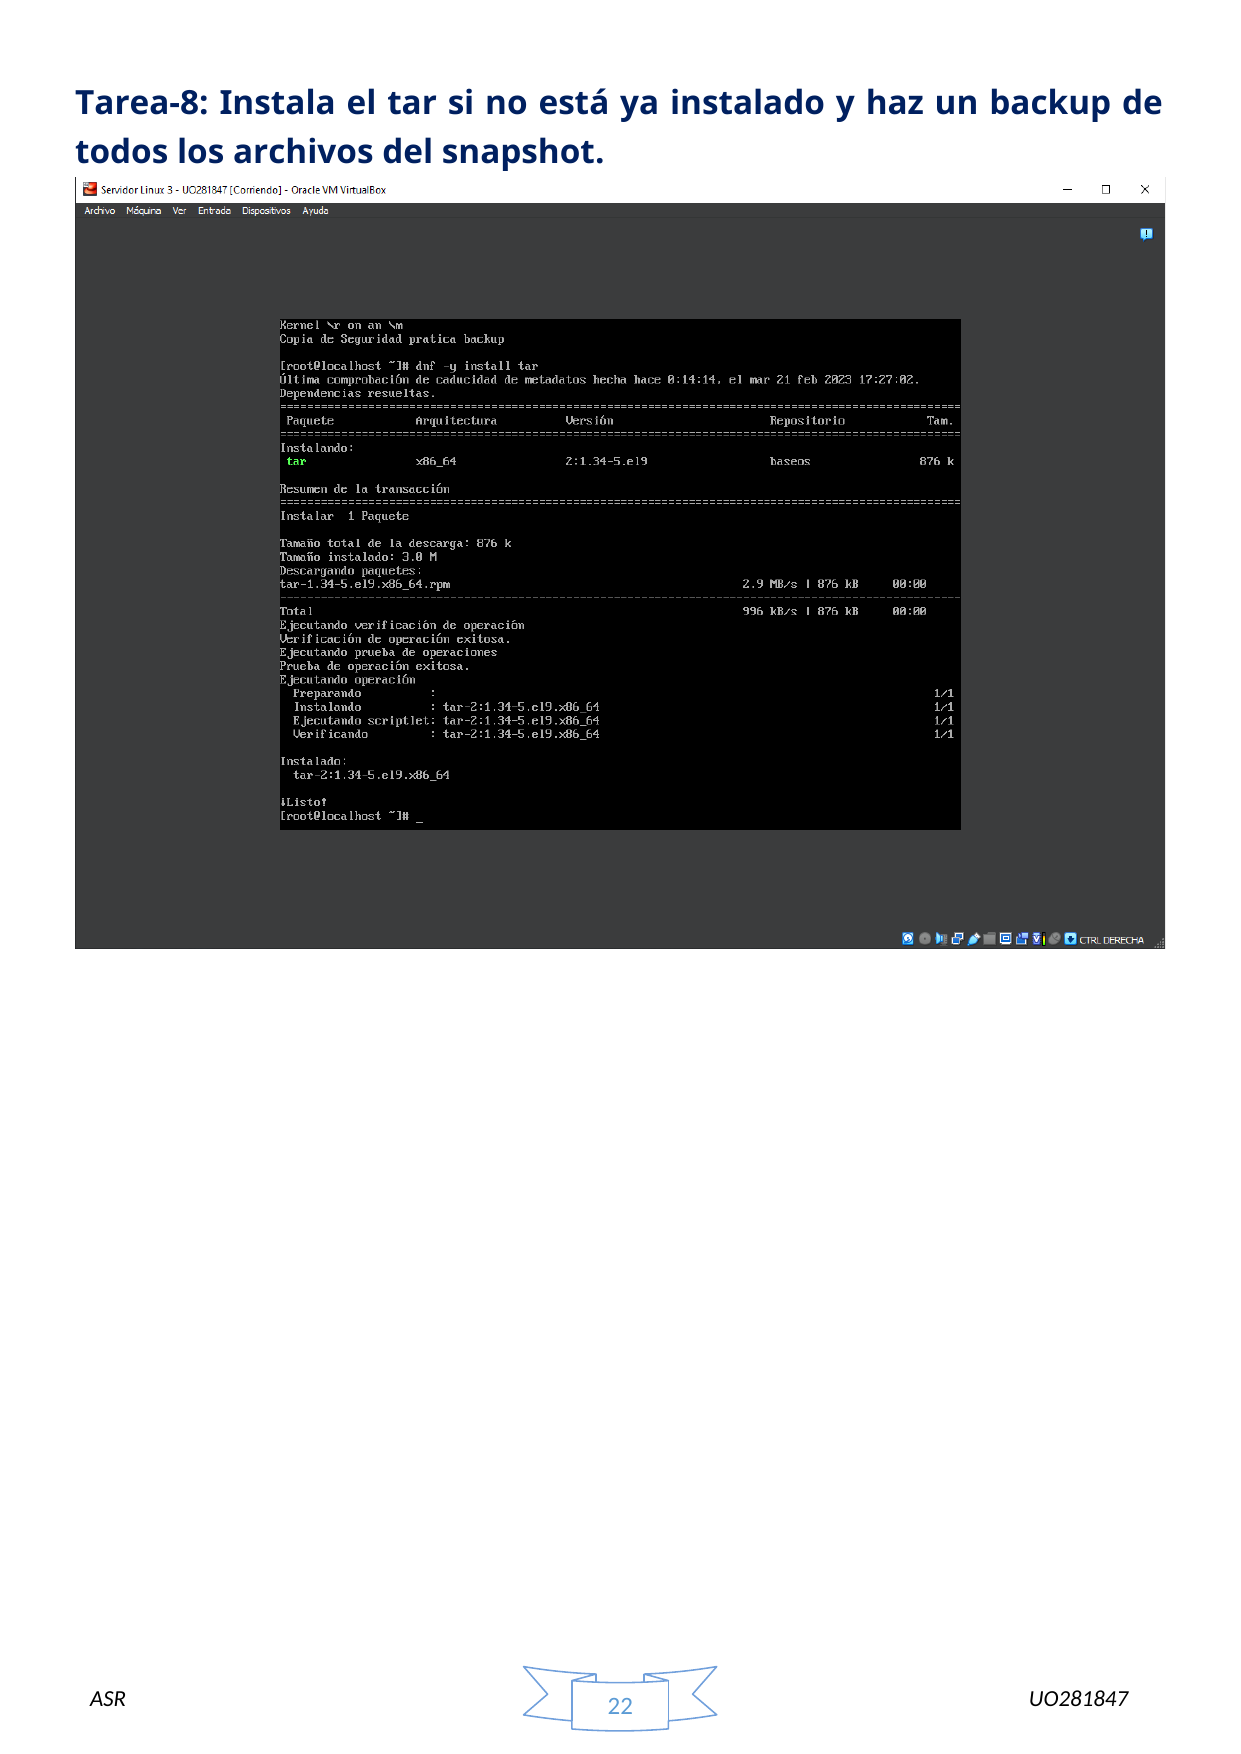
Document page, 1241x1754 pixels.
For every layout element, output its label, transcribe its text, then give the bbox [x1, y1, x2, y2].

picture [75, 177, 1166, 949]
subtitle Tarea-8: Instala el tar si no está ya instalado y haz un backup de todos los archivos del snapshot. [75, 79, 1165, 173]
